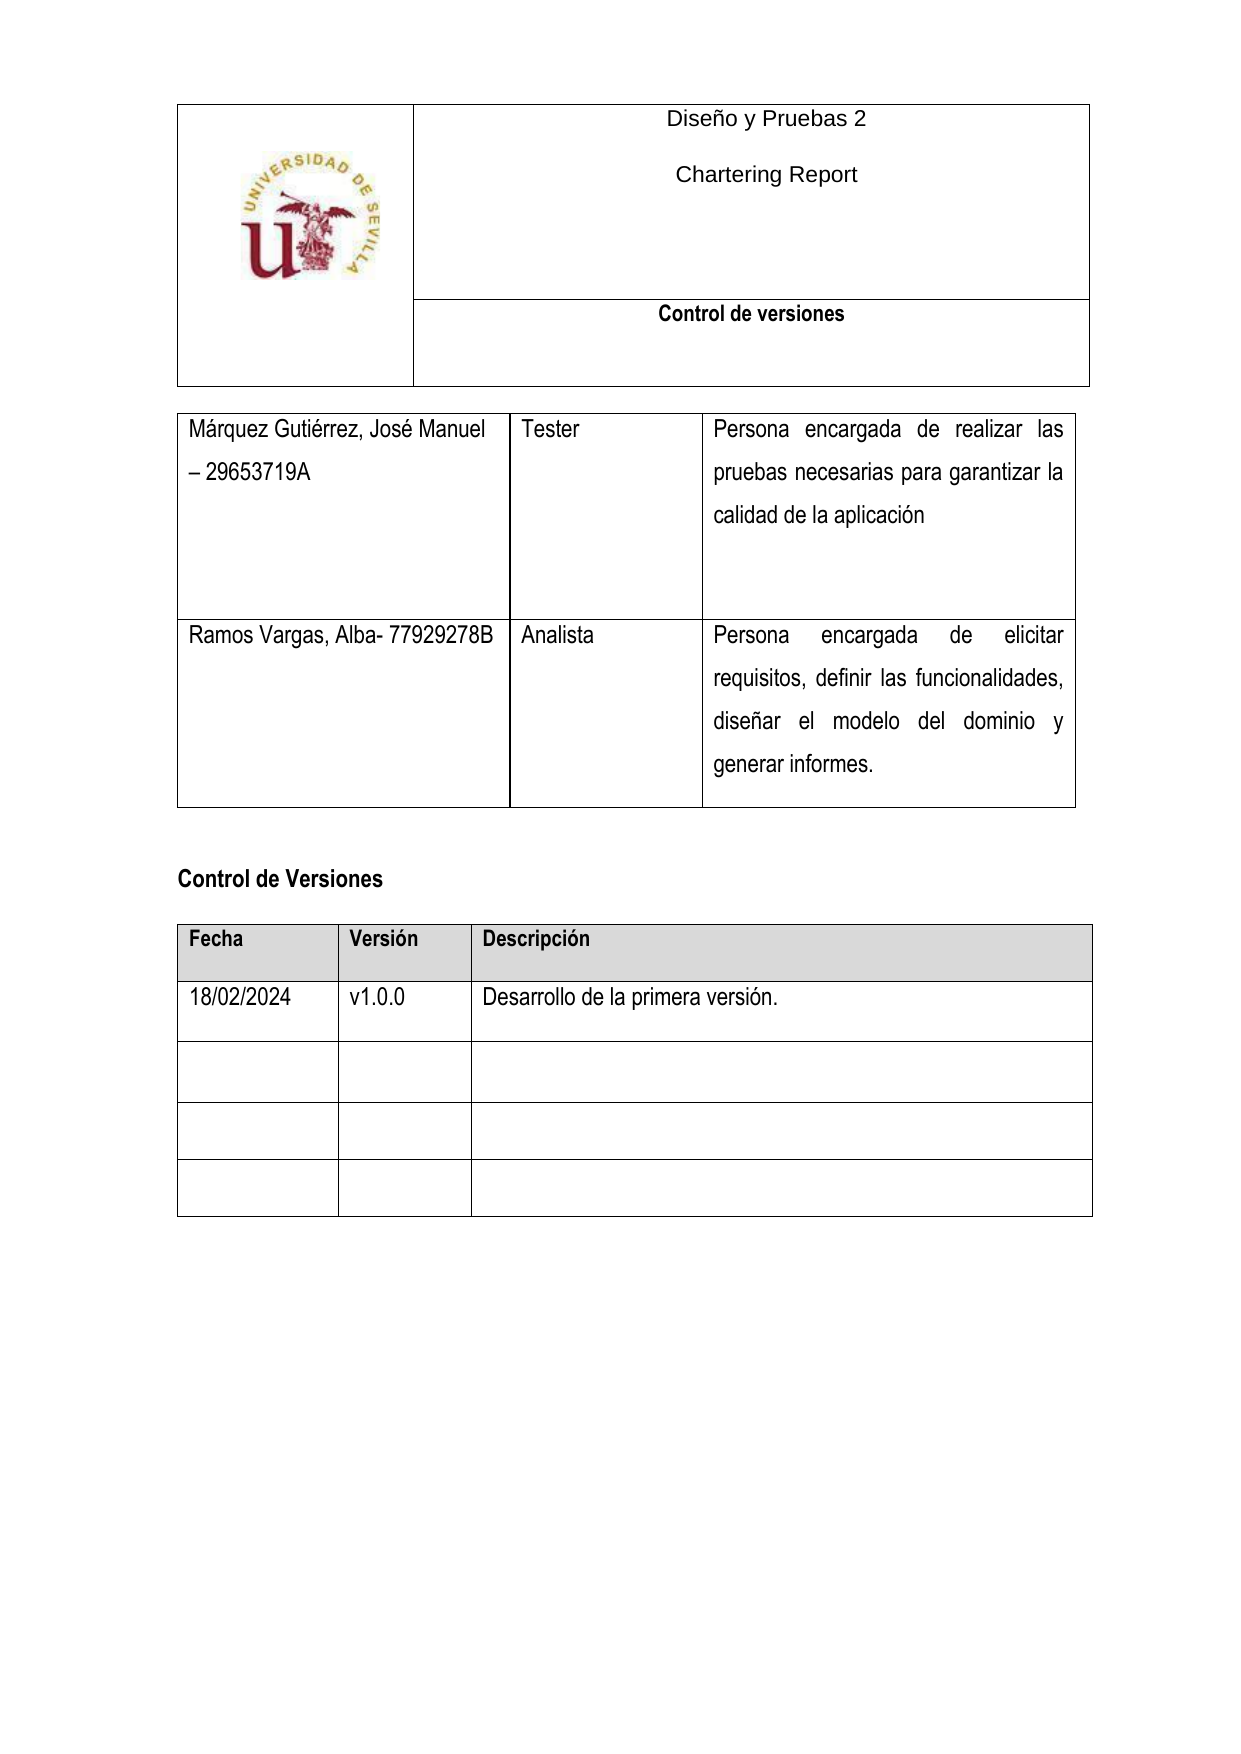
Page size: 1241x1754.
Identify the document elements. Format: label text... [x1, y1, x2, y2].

table_cell [472, 1103, 1092, 1159]
table_cell v1.0.0 [339, 982, 471, 1041]
table_cell [178, 1160, 338, 1216]
table_cell 18/02/2024 [178, 982, 338, 1041]
table_cell [339, 1103, 471, 1159]
table_cell [178, 1103, 338, 1159]
picture [240, 151, 381, 280]
table_header Versión [339, 925, 471, 981]
text Control de Versiones [177, 864, 1063, 893]
table_cell Desarrollo de la primera versión. [472, 982, 1092, 1041]
table_cell [178, 1042, 338, 1102]
table_cell [472, 1042, 1092, 1102]
table_cell Analista [511, 620, 702, 807]
table_cell Persona encargada de elicitar requisitos, definir las funcionalidades, diseñar el modelo del dominio y generar informes. [703, 620, 1075, 807]
table_cell [339, 1042, 471, 1102]
table_header Fecha [178, 925, 338, 981]
table_cell [339, 1160, 471, 1216]
table_cell Tester [511, 414, 702, 619]
table_cell Persona encargada de realizar las pruebas necesarias para garantizar la calidad de la aplicación [703, 414, 1075, 619]
table_header Descripción [472, 925, 1092, 981]
table_cell Ramos Vargas, Alba- 77929278B [178, 620, 509, 807]
table_cell [472, 1160, 1092, 1216]
table_cell Márquez Gutiérrez, José Manuel – 29653719A [178, 414, 509, 619]
